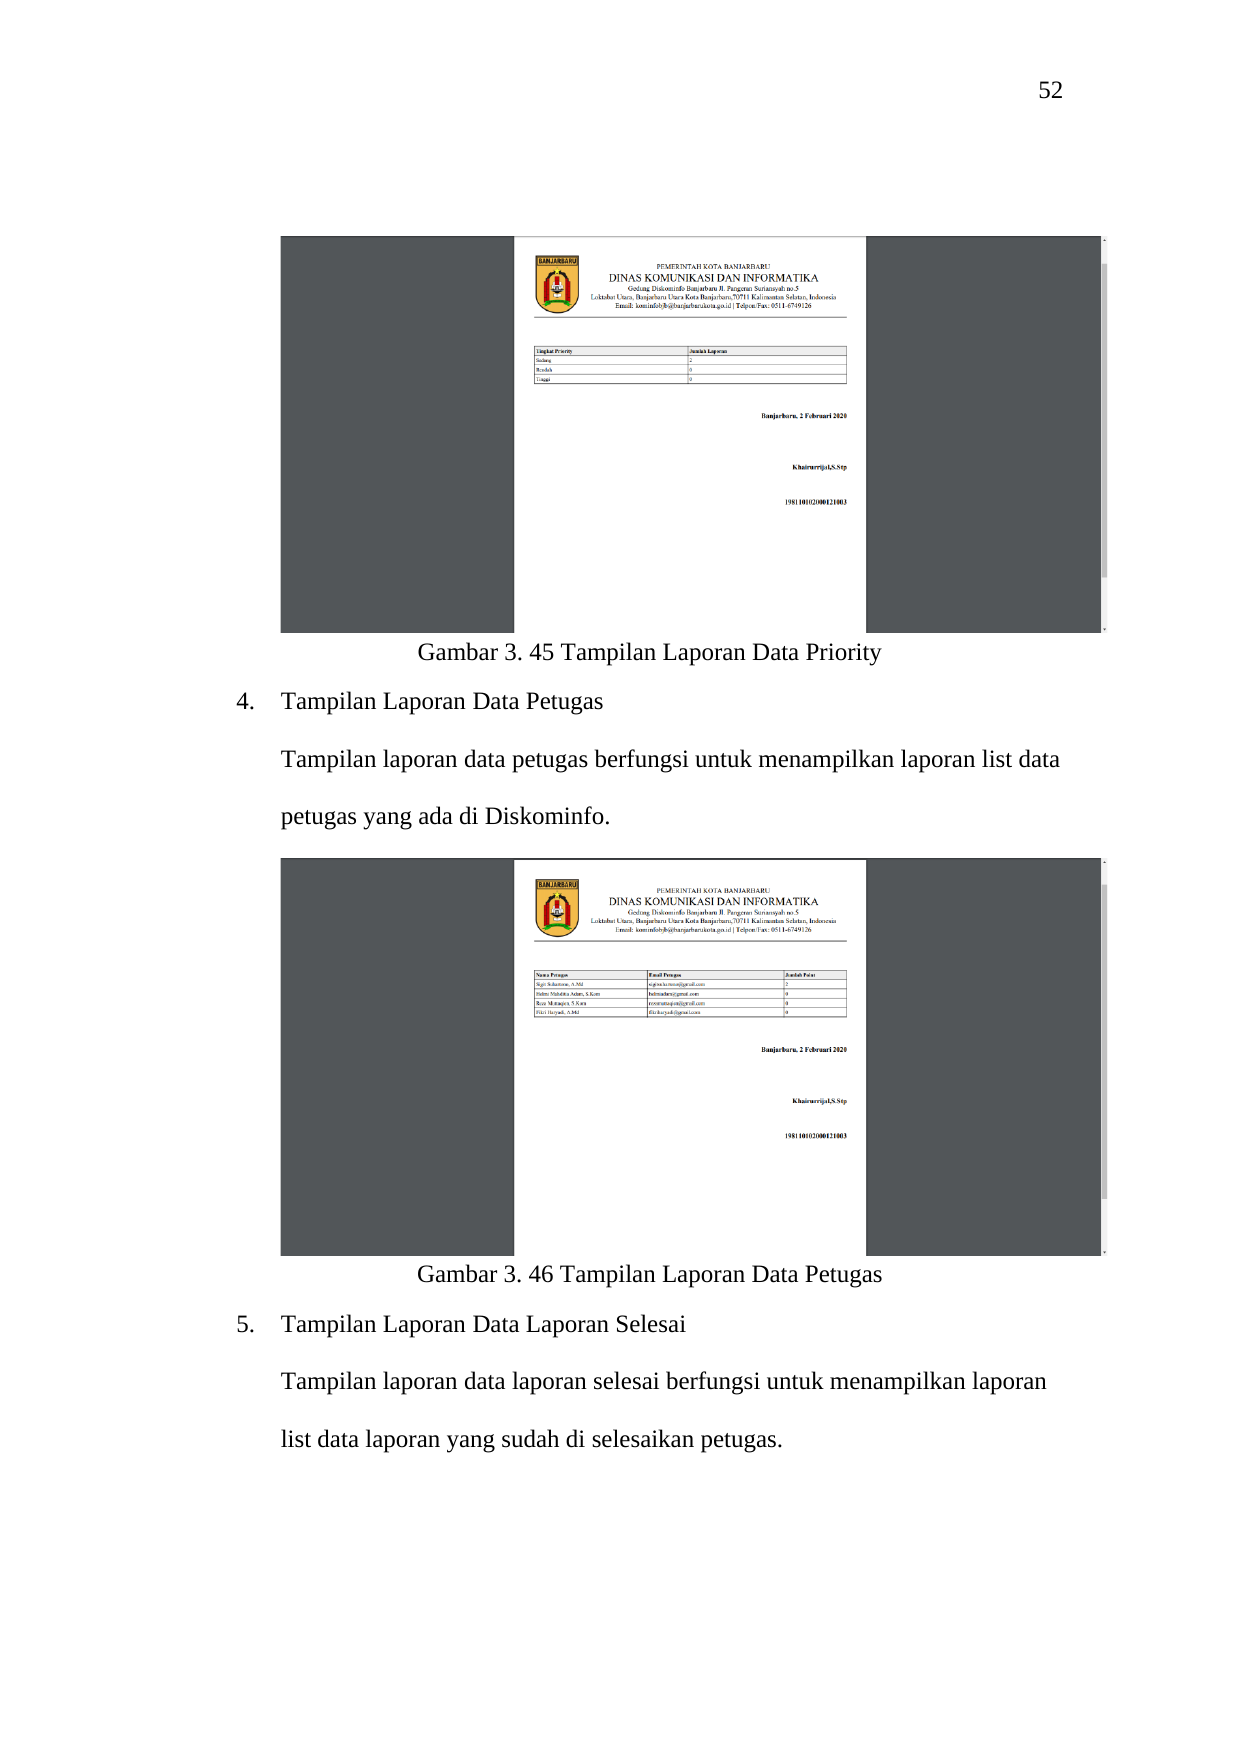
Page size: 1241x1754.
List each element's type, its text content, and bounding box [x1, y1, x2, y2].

picture [280, 858, 1108, 1256]
list Tampilan Laporan Data Petugas [236, 686, 1063, 715]
text Gambar 3. 45 Tampilan Laporan Data Priority [236, 637, 1063, 666]
list Tampilan laporan data laporan selesai berfungsi untuk menampilkan laporan list data laporan yang sudah di selesaikan petugas. [281, 1366, 1063, 1453]
text Gambar 3. 46 Tampilan Laporan Data Petugas [236, 1259, 1063, 1288]
picture [280, 236, 1108, 633]
list Tampilan Laporan Data Laporan Selesai [236, 1309, 1063, 1338]
list Tampilan laporan data petugas berfungsi untuk menampilkan laporan list data petugas yang ada di Diskominfo. [281, 744, 1063, 830]
